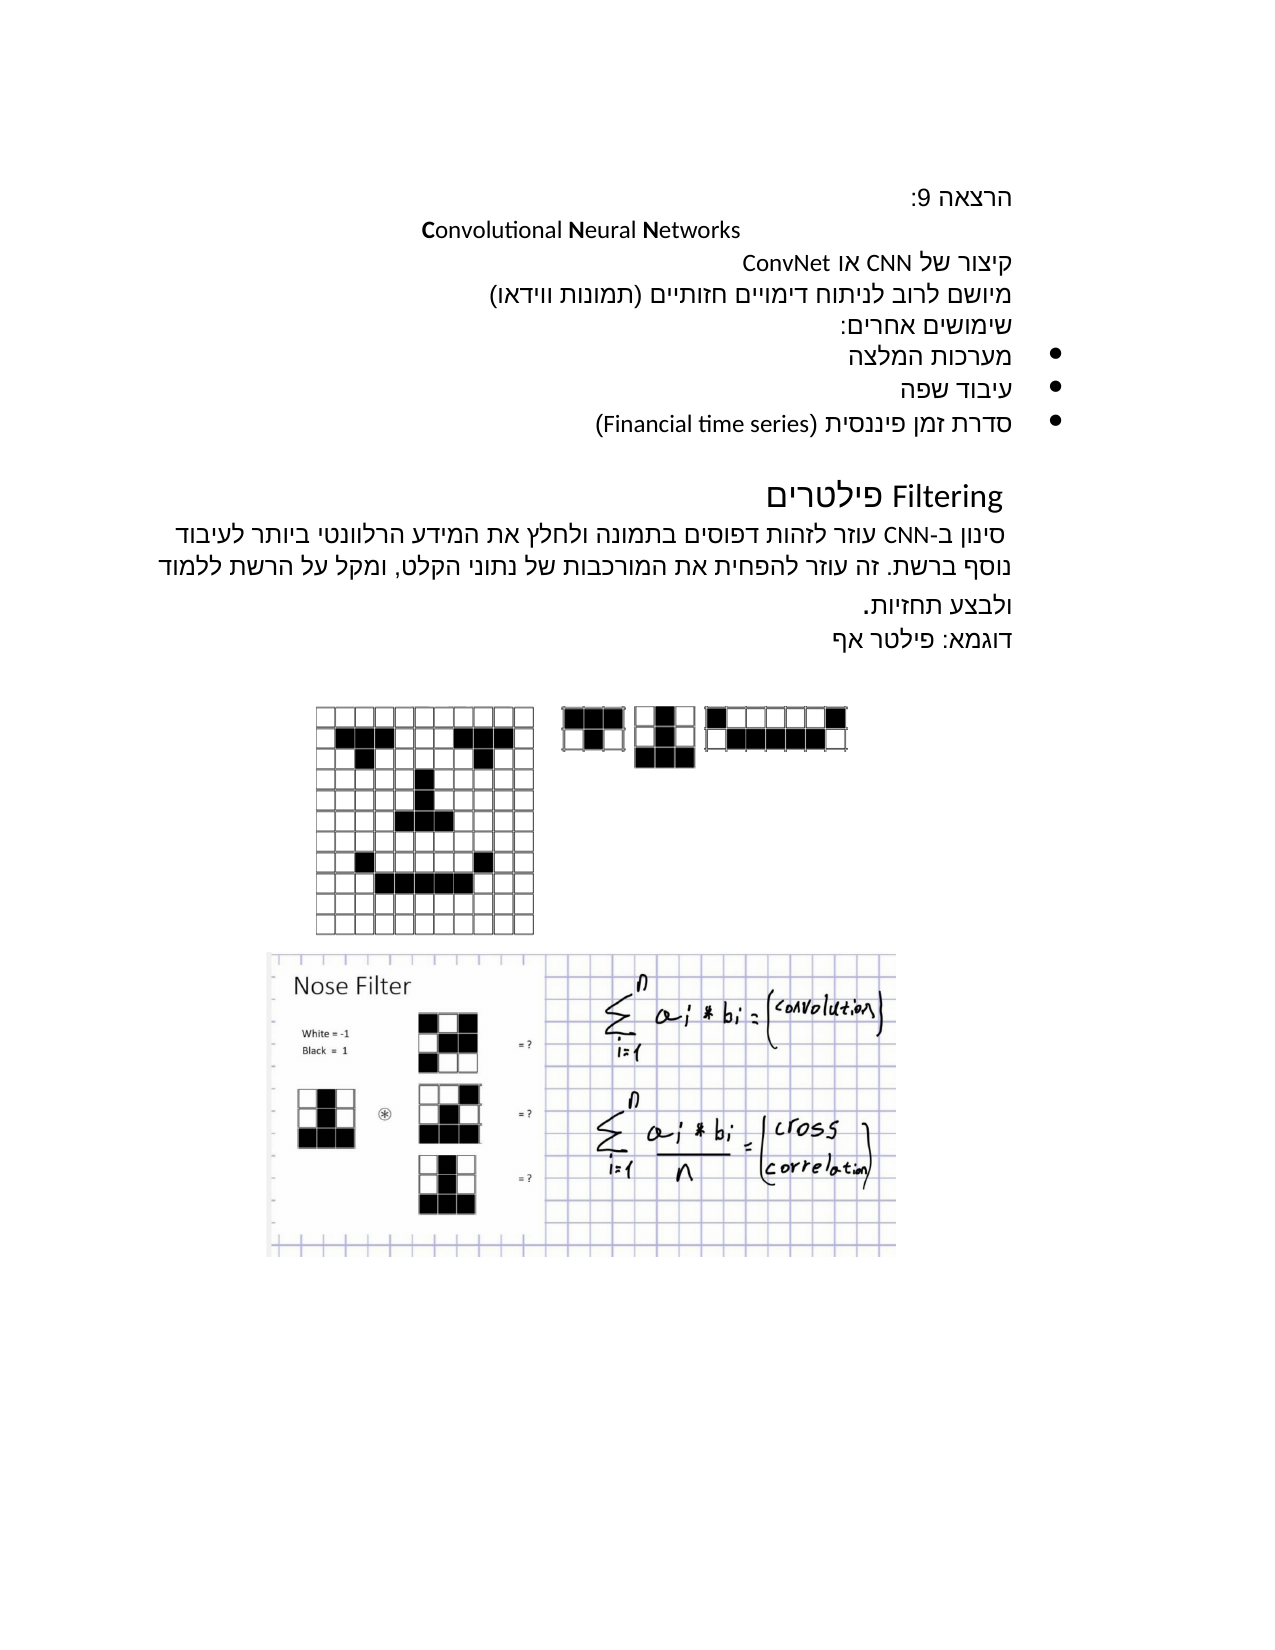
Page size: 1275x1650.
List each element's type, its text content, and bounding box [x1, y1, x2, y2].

list סדרת זמן פיננסית (Financial time series) [150, 408, 1050, 439]
list מיושם לרוב לניתוח דימויים חזותיים (תמונות ווידאו) [150, 280, 1012, 308]
list הרצאה 9: [150, 183, 1012, 212]
picture [292, 655, 870, 951]
list סינון ב-CNN עוזר לזהות דפוסים בתמונה ולחלץ את המידע הרלוונטי ביותר לעיבוד נוסף ברשת. זה עוזר להפחית את המורכבות של נתוני הקלט, ומקל על הרשת ללמוד ולבצע תחזיות. [150, 519, 1012, 622]
list קיצור של CNN או ConvNet [150, 247, 1012, 277]
list Filtering פילטרים [150, 475, 1012, 516]
list עיבוד שפה [150, 375, 1050, 406]
list Convolutional Neural Networks [150, 214, 1012, 244]
list דוגמא: פילטר אף [150, 625, 1012, 653]
list שימושים אחרים: [150, 311, 1012, 339]
list מערכות המלצה [150, 342, 1050, 372]
picture [266, 952, 896, 1257]
